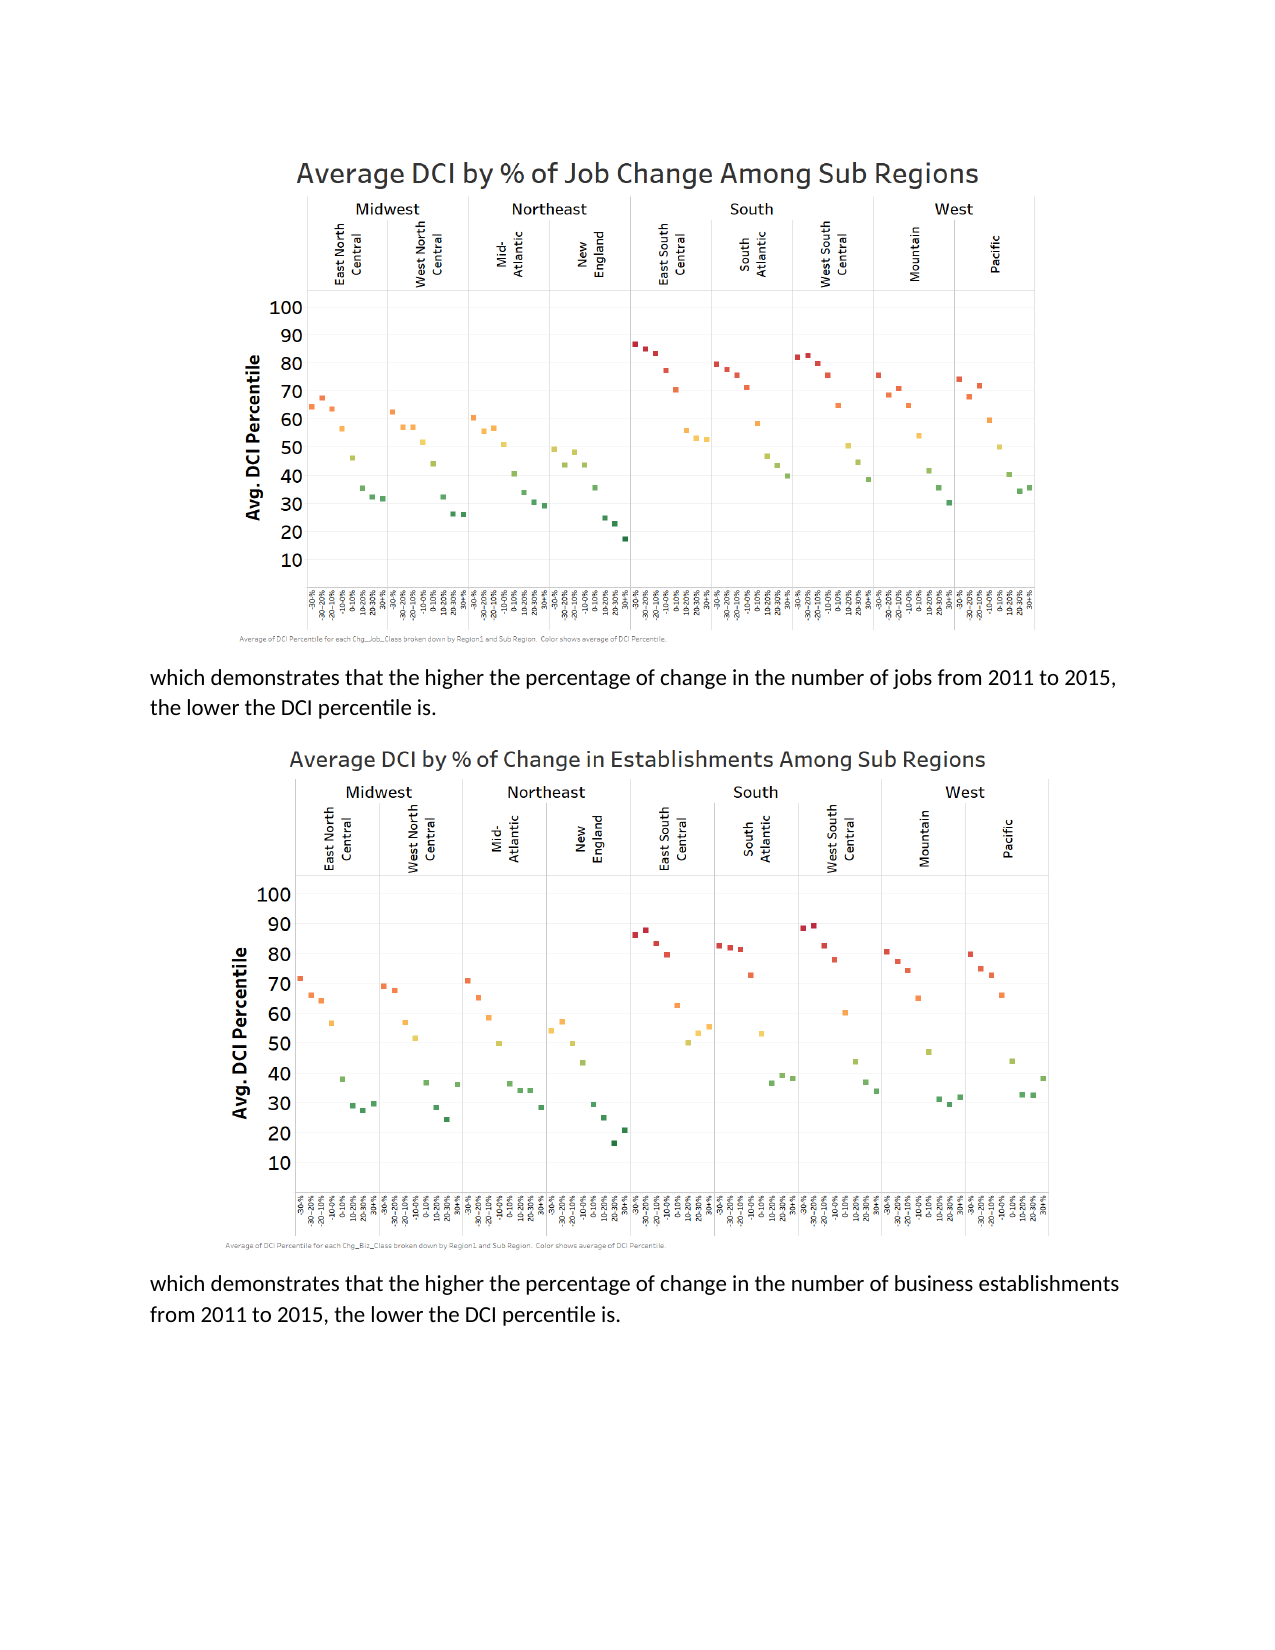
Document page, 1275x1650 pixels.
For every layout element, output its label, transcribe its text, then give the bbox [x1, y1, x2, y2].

text which demonstrates that the higher the percentage of change in the number of jobs from 2011 to 2015, the lower the DCI percentile is. [150, 663, 1125, 721]
text which demonstrates that the higher the percentage of change in the number of business establishments from 2011 to 2015, the lower the DCI percentile is. [150, 1269, 1125, 1328]
picture [239, 150, 1036, 644]
picture [225, 739, 1050, 1251]
